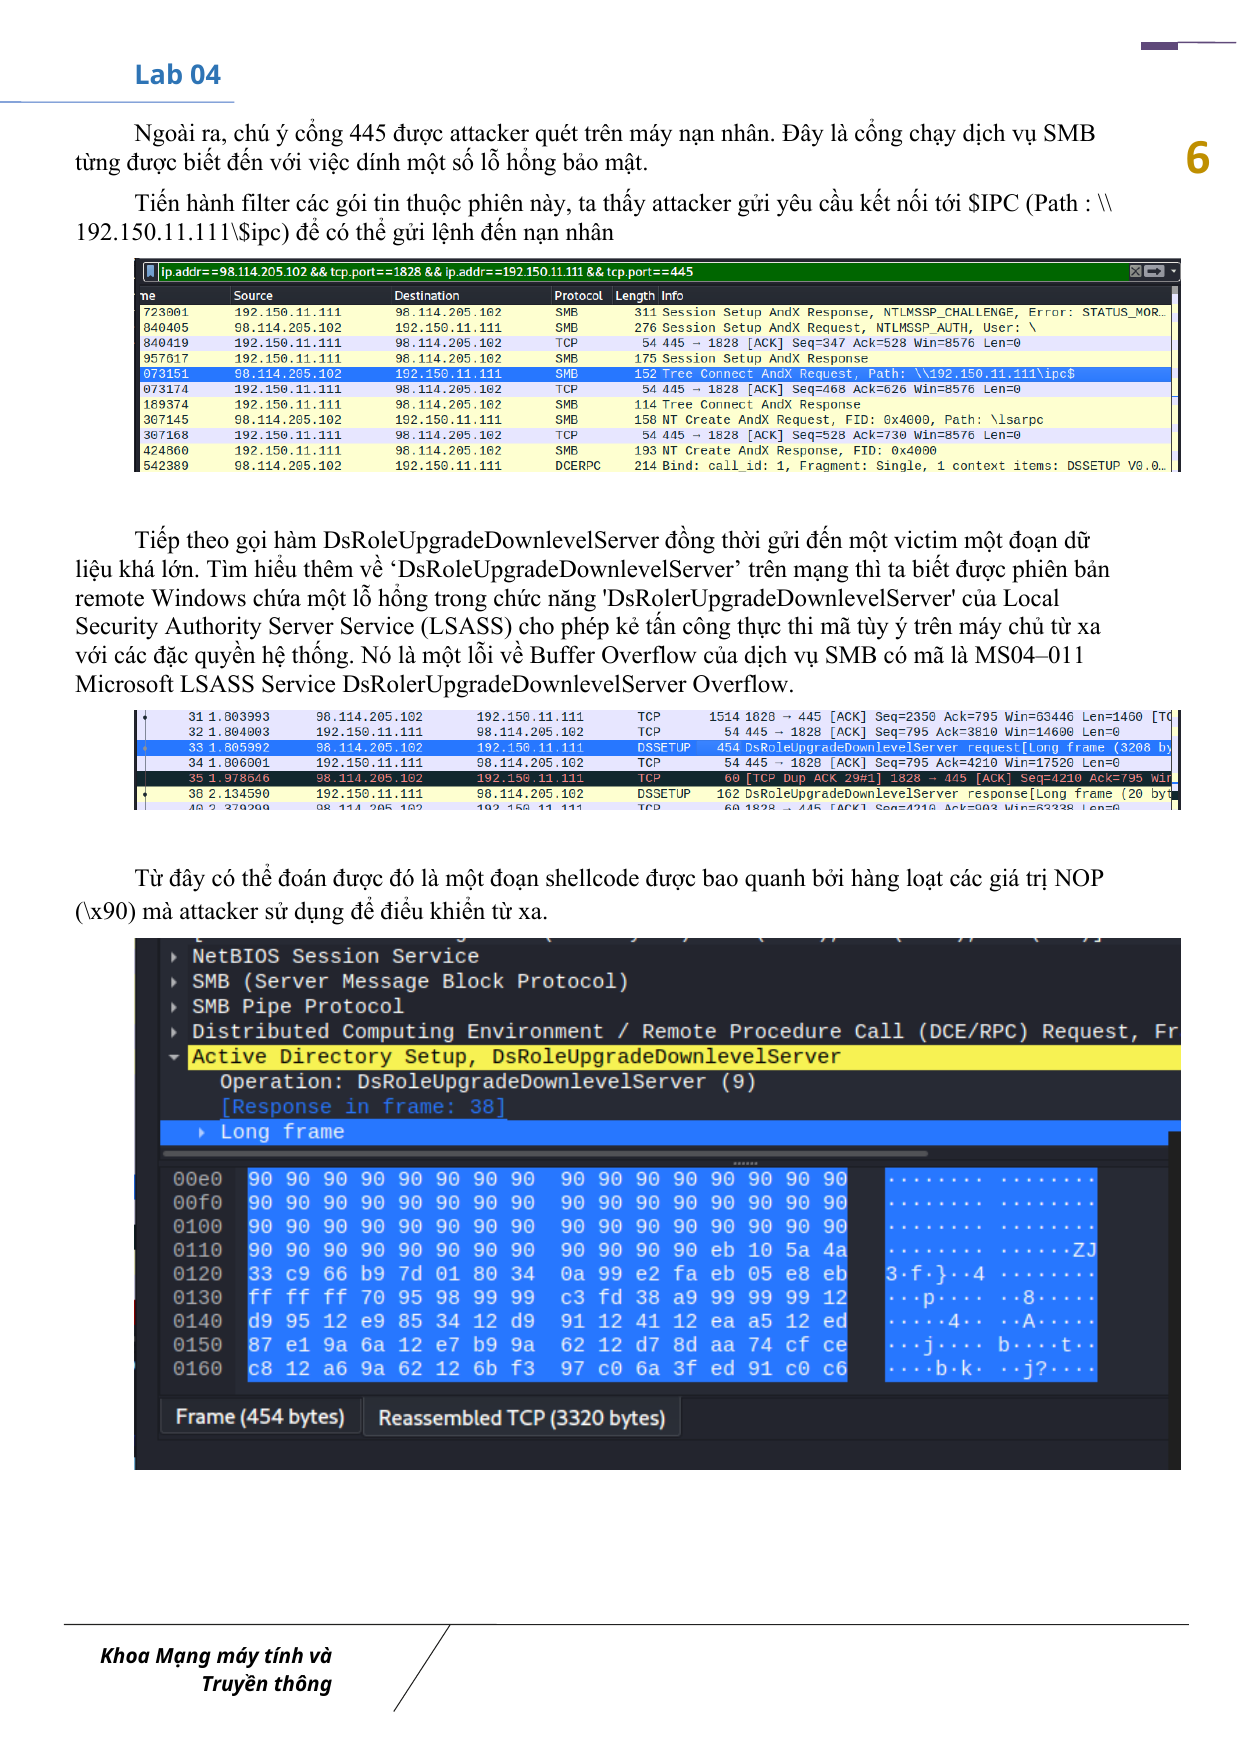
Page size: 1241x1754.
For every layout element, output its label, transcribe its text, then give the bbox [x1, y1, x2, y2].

picture [134, 710, 1181, 810]
text Tiến hành filter các gói tin thuộc phiên này, ta thấy attacker gửi yêu cầu kết nối tới $IPC (Path : \\192.150.11.111\$ipc) để có thể gửi lệnh đến nạn nhân [75, 188, 1122, 246]
picture [134, 938, 1181, 1470]
text Tiếp theo gọi hàm DsRoleUpgradeDownlevelServer đồng thời gửi đến một victim một đoạn dữ liệu khá lớn. Tìm hiểu thêm về ‘DsRoleUpgradeDownlevelServer’ trên mạng thì ta biết được phiên bản remote Windows chứa một lỗ hổng trong chức năng 'DsRolerUpgradeDownlevelServer' của Local Security Authority Server Service (LSASS) cho phép kẻ tấn công thực thi mã tùy ý trên máy chủ từ xa với các đặc quyền hệ thống. Nó là một lỗi về Buffer Overflow của dịch vụ SMB có mã là MS04–011 Microsoft LSASS Service DsRolerUpgradeDownlevelServer Overflow. [75, 525, 1122, 698]
text Ngoài ra, chú ý cổng 445 được attacker quét trên máy nạn nhân. Đây là cổng chạy dịch vụ SMB từng được biết đến với việc dính một số lỗ hổng bảo mật. [75, 118, 1122, 176]
text Từ đây có thể đoán được đó là một đoạn shellcode được bao quanh bởi hàng loạt các giá trị NOP (\x90) mà attacker sử dụng để điểu khiển từ xa. [75, 863, 1122, 926]
picture [134, 258, 1181, 472]
